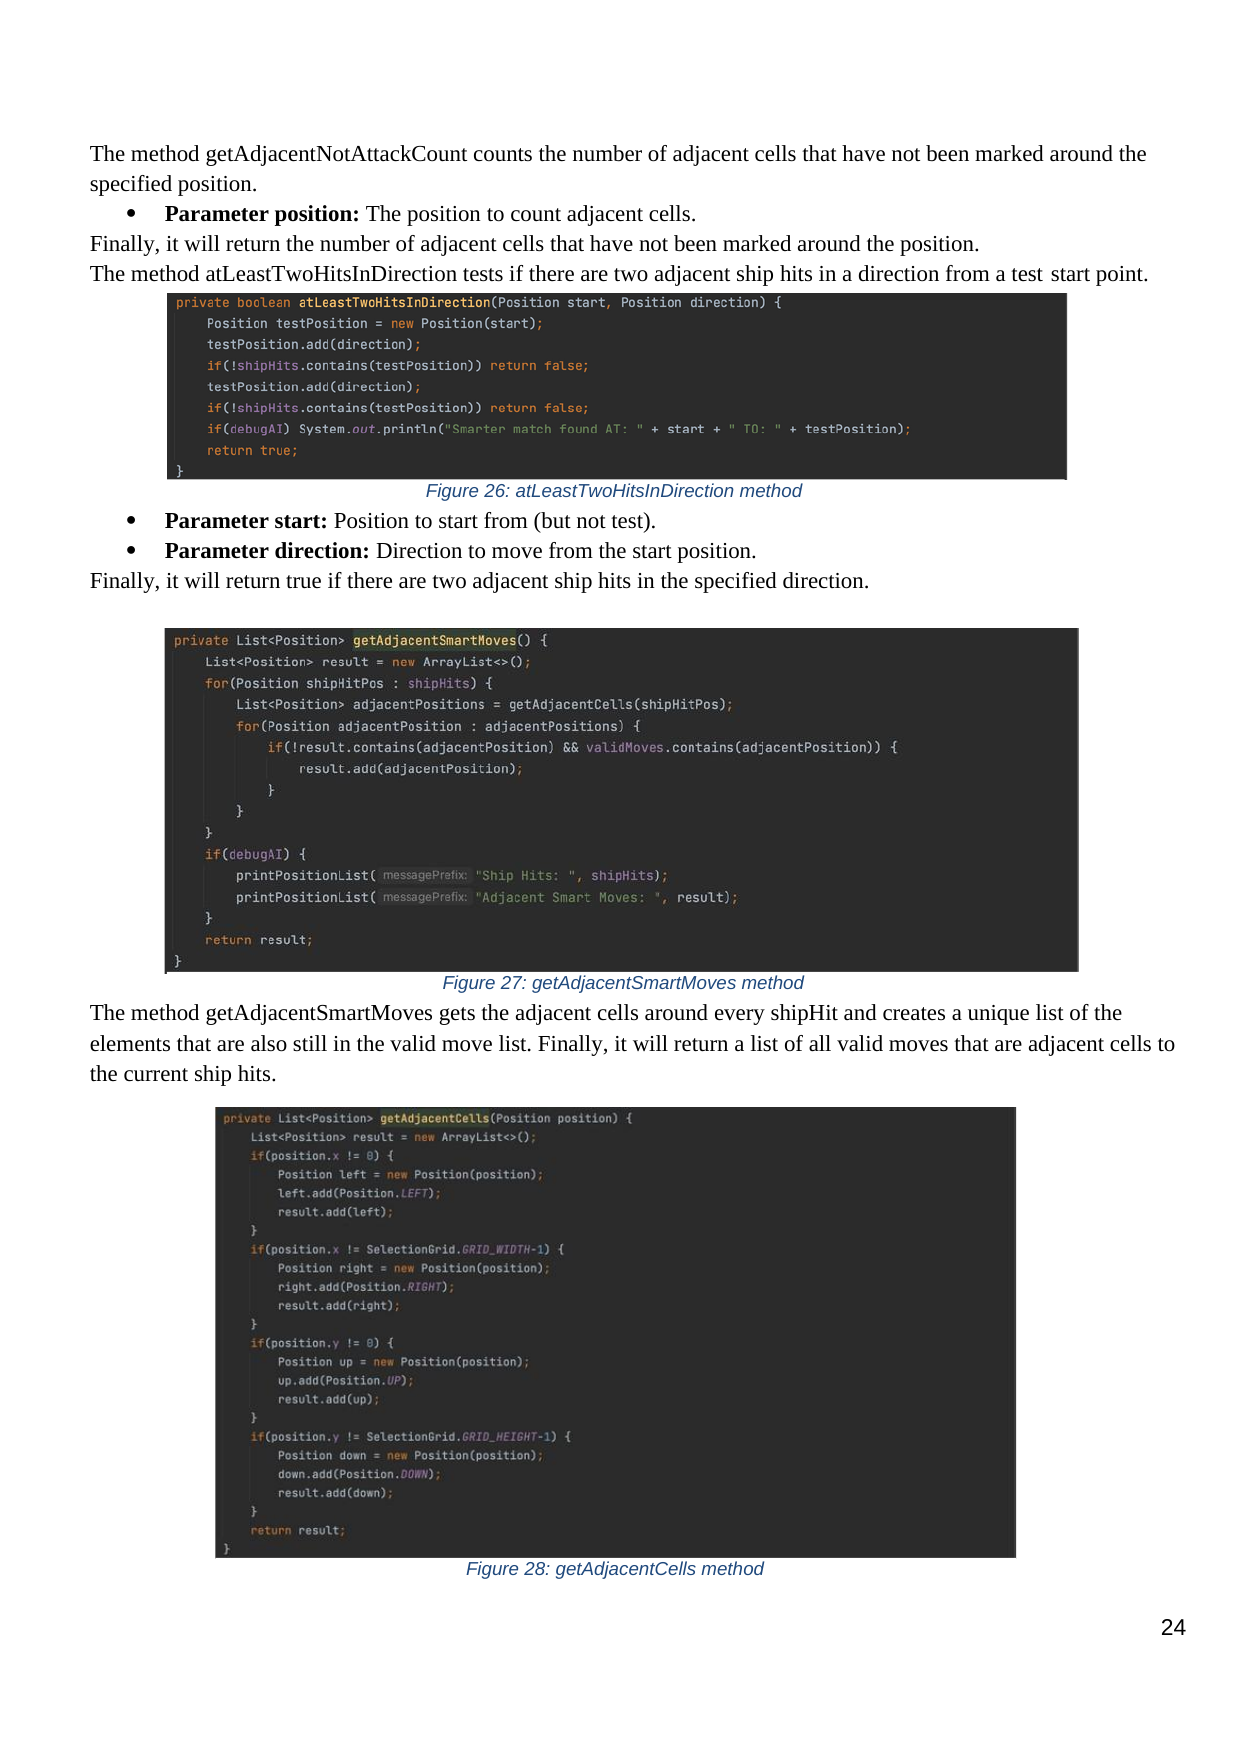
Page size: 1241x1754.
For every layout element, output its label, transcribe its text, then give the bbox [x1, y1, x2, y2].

text The method getAdjacentNotAttackCount counts the number of adjacent cells that have not been marked around the specified position. [89, 139, 1186, 196]
picture [167, 293, 1068, 480]
picture [164, 628, 1079, 974]
text Finally, it will return the number of adjacent cells that have not been marked around the position. [89, 230, 1186, 257]
list Parameter position: The position to count adjacent cells. [127, 200, 1186, 226]
text The method atLeastTwoHitsInDirection tests if there are two adjacent ship hits in a direction from a test start point. [89, 260, 1186, 287]
list Parameter direction: Direction to move from the start position. [127, 537, 1186, 564]
picture [215, 1107, 1017, 1559]
text Finally, it will return true if there are two adjacent ship hits in the specified direction. [89, 568, 1186, 594]
